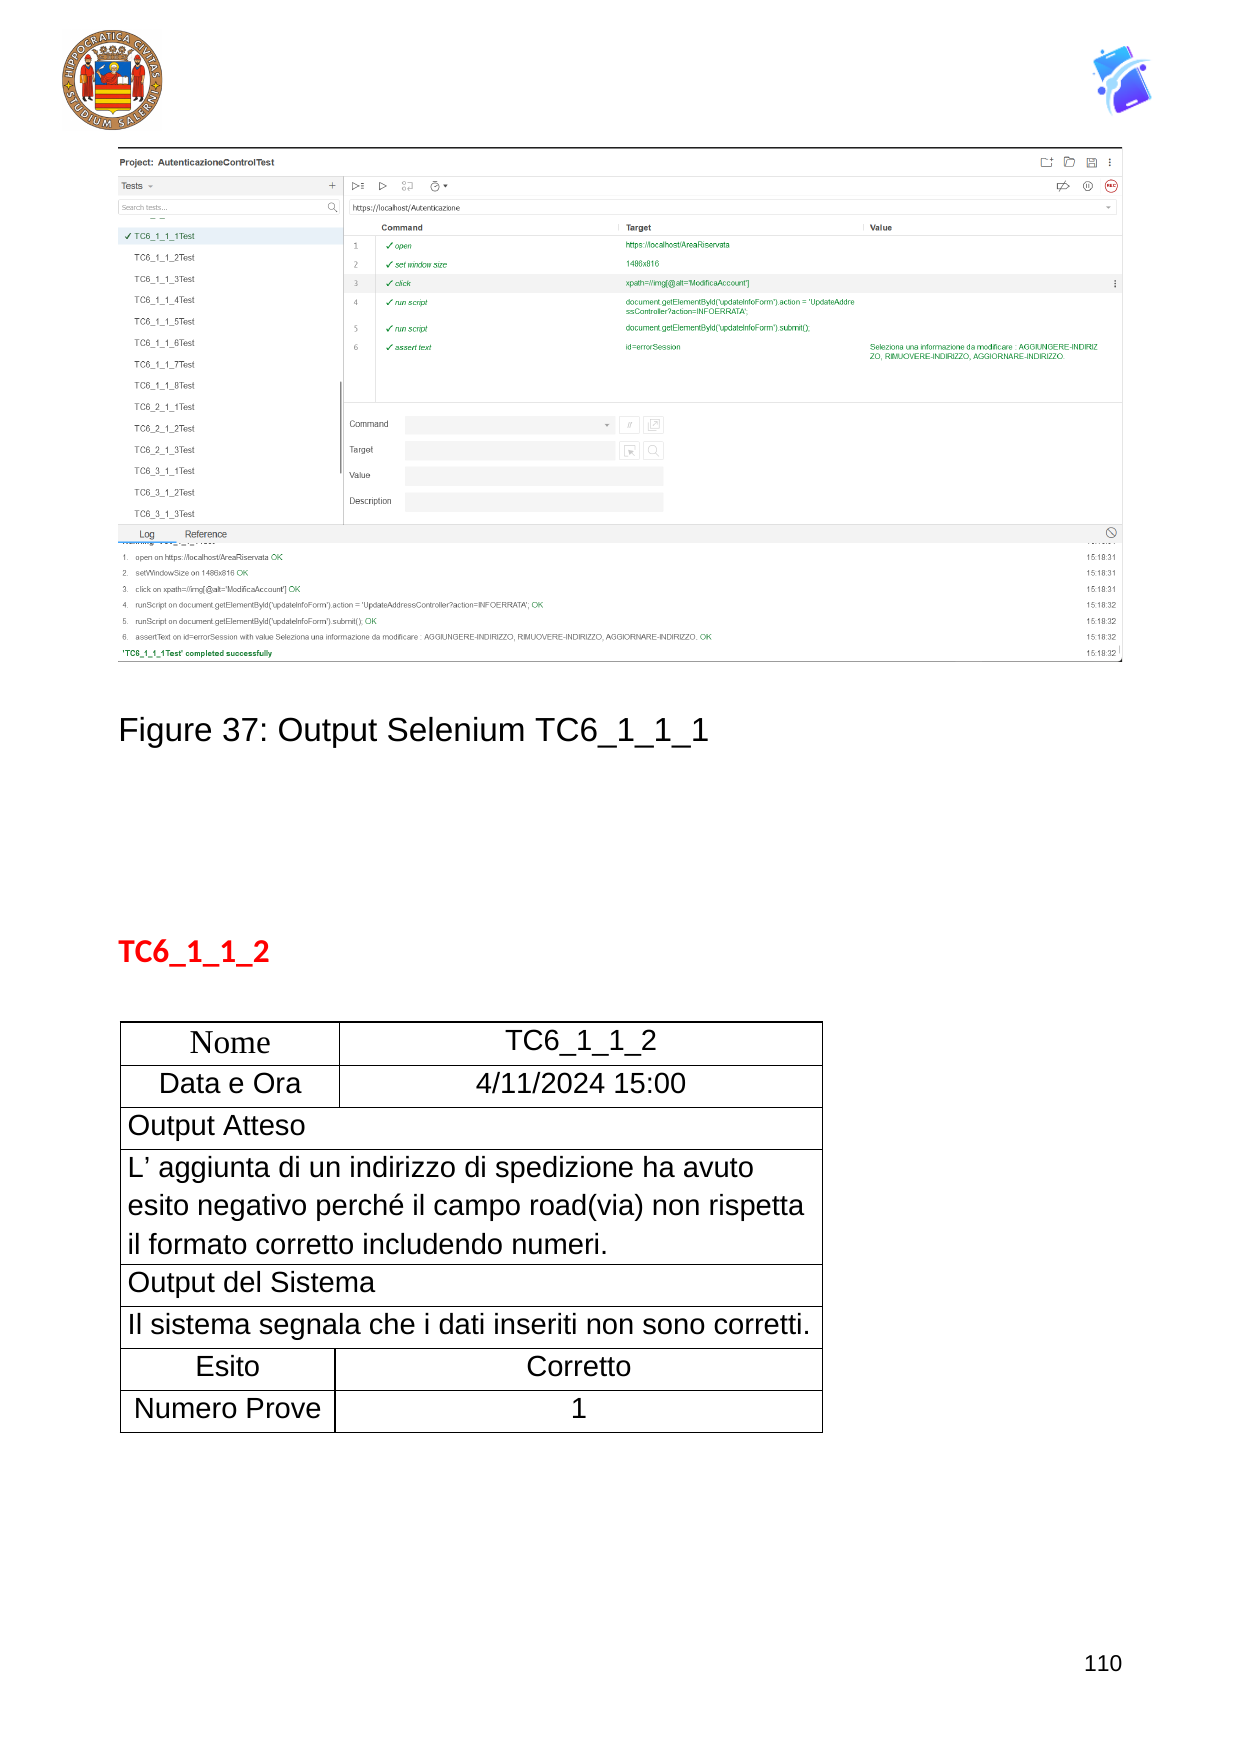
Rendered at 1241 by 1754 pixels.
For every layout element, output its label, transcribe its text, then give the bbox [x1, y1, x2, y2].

table_header Nome [121, 1023, 339, 1065]
table_cell Numero Prove [121, 1391, 334, 1432]
text Figure 37: Output Selenium TC6_1_1_1 [118, 710, 1122, 748]
table_header TC6_1_1_2 [340, 1023, 822, 1065]
table_cell Output Atteso [121, 1108, 822, 1149]
table_cell 4/11/2024 15:00 [340, 1066, 822, 1107]
picture [61, 29, 163, 131]
table_cell 1 [336, 1391, 822, 1432]
text TC6_1_1_2 [118, 931, 1122, 971]
table_cell Il sistema segnala che i dati inseriti non sono corretti. [121, 1307, 822, 1348]
table_cell Corretto [336, 1349, 822, 1390]
table_cell Esito [121, 1349, 334, 1390]
picture [118, 25, 1178, 662]
table_cell Data e Ora [121, 1066, 339, 1107]
table_cell L’ aggiunta di un indirizzo di spedizione ha avuto esito negativo perché il campo road(via) non rispetta il formato corretto includendo numeri. [121, 1150, 822, 1264]
table_cell Output del Sistema [121, 1265, 822, 1306]
